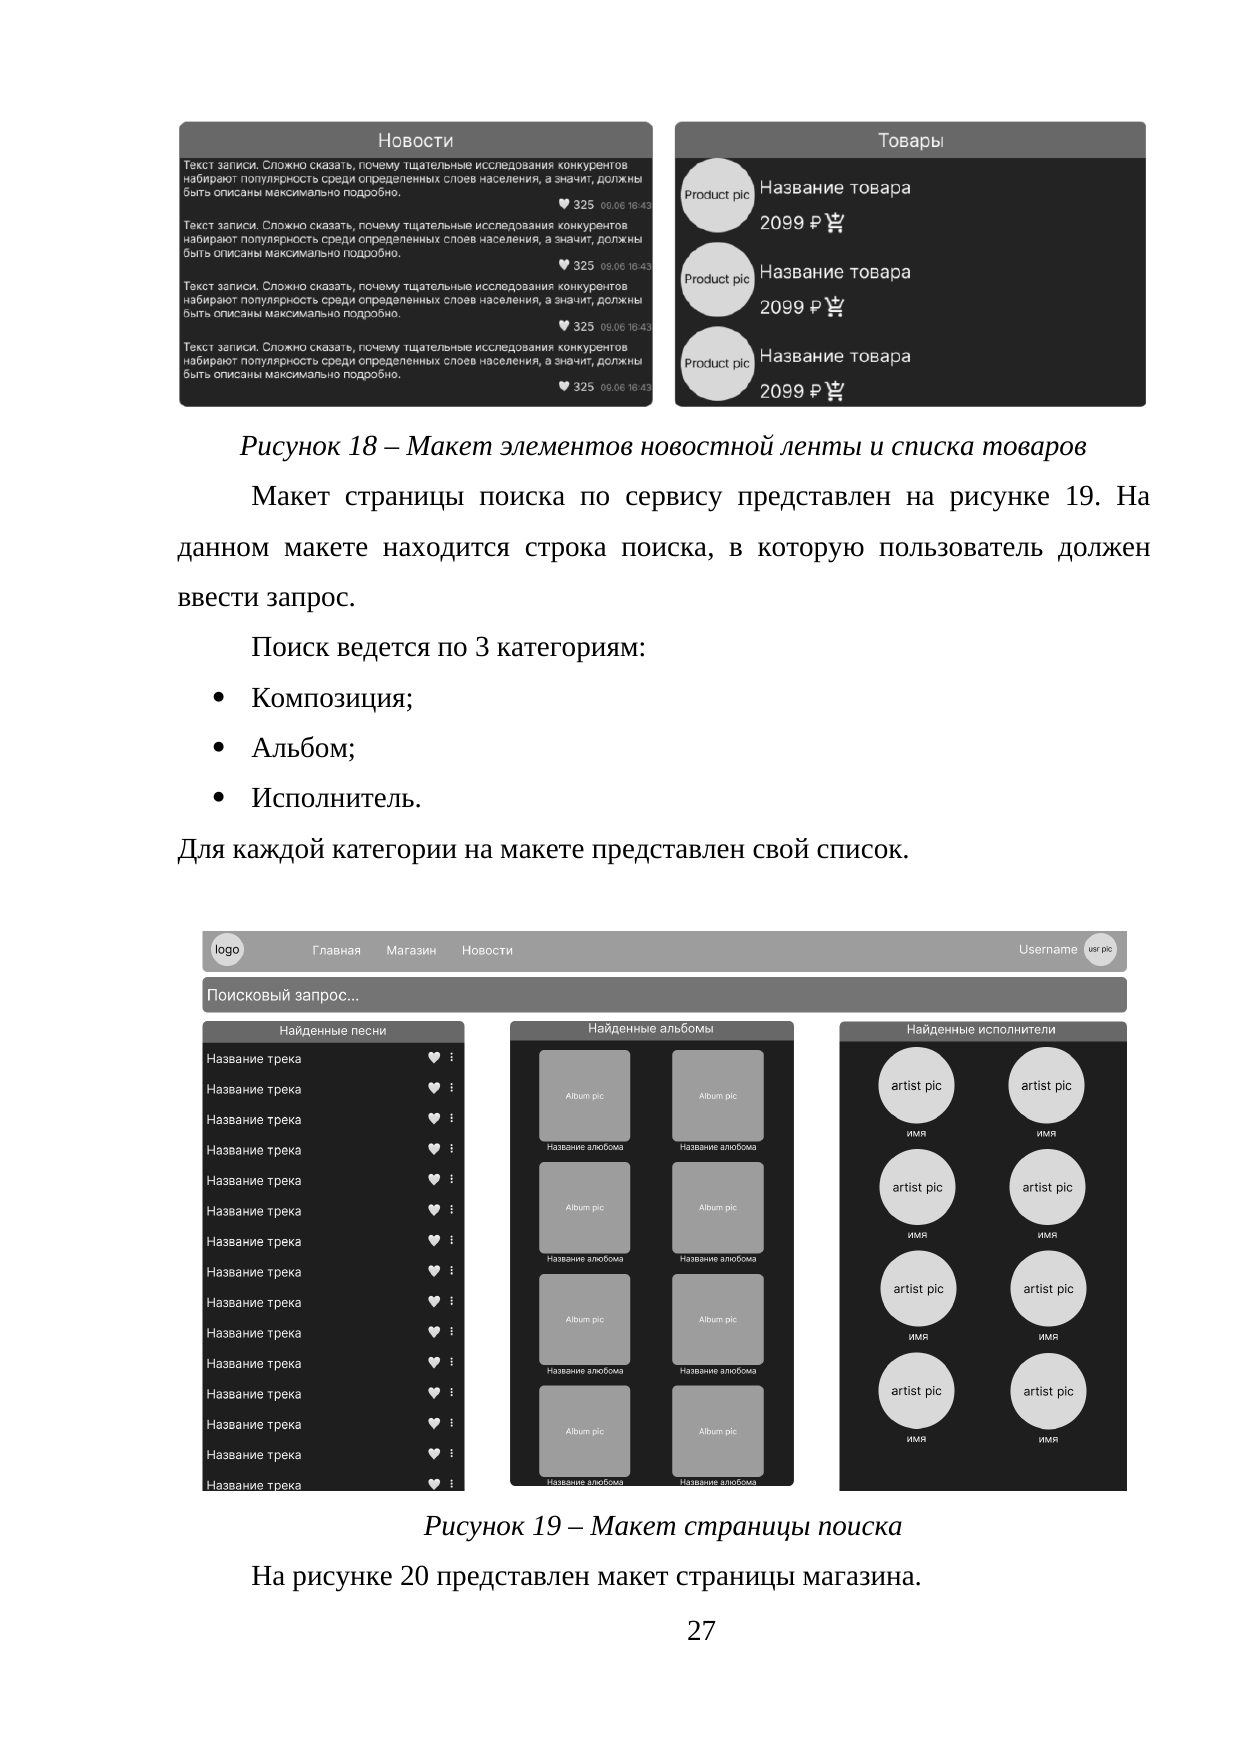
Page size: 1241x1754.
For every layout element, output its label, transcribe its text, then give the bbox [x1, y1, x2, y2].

text Макет страницы поиска по сервису представлен на рисунке 19. На данном макете находится строка поиска, в которую пользователь должен ввести запрос. [177, 478, 1152, 613]
picture [177, 118, 1152, 412]
picture [177, 931, 1152, 1491]
list Альбом; [213, 730, 1152, 764]
text Поиск ведется по 3 категориям: [177, 629, 1152, 663]
text Для каждой категории на макете представлен свой список. [177, 831, 1152, 864]
list Исполнитель. [213, 781, 1152, 814]
text На рисунке 20 представлен макет страницы магазина. [177, 1558, 1152, 1591]
text Рисунок 18 – Макет элементов новостной ленты и списка товаров [177, 428, 1152, 462]
text Рисунок 19 – Макет страницы поиска [177, 1508, 1152, 1541]
list Композиция; [213, 680, 1152, 713]
